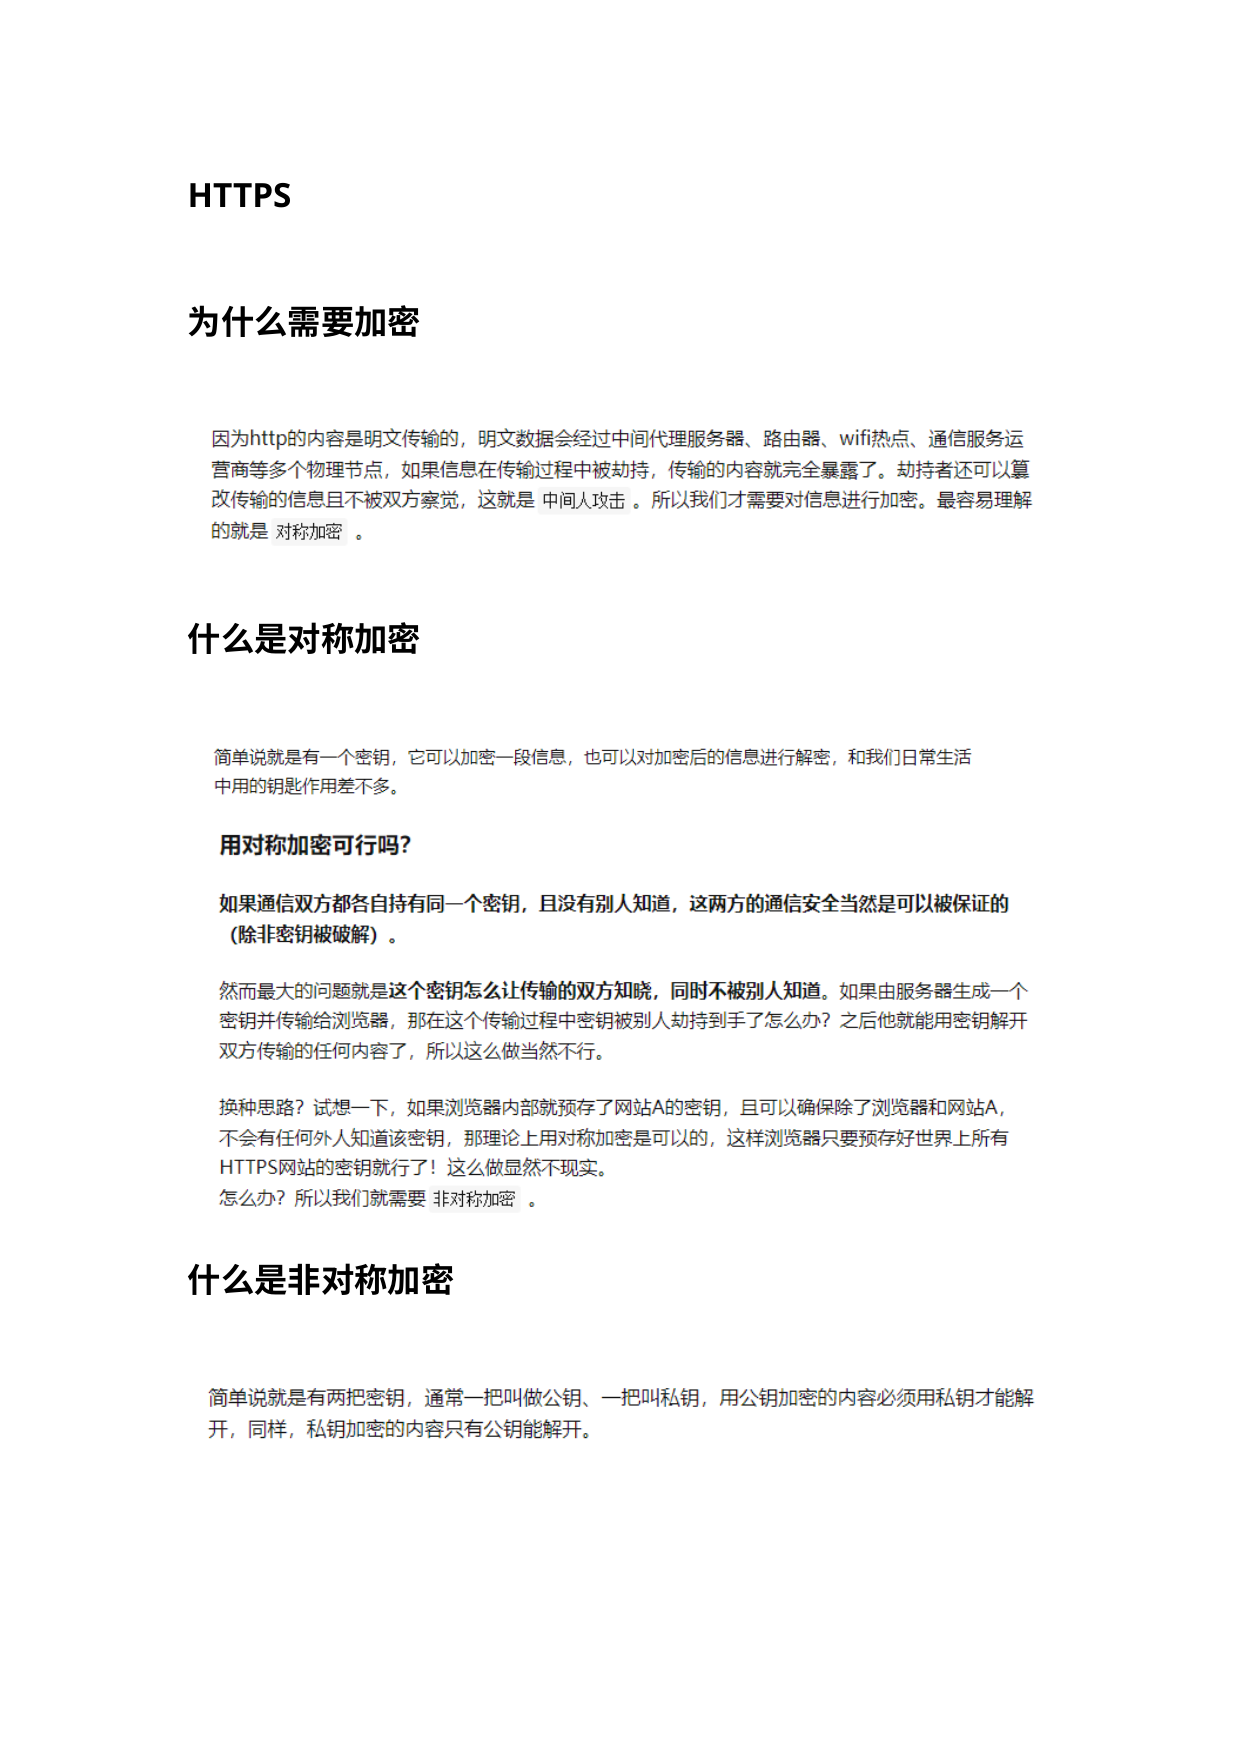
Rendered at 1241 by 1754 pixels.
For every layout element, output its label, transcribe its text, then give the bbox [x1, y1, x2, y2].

subtitle 为什么需要加密 [187, 287, 1053, 352]
subtitle HTTPS [187, 162, 1053, 227]
subtitle 什么是对称加密 [187, 604, 1053, 669]
picture [187, 828, 1053, 1214]
picture [187, 414, 1053, 547]
picture [187, 1372, 1053, 1462]
picture [187, 731, 1005, 800]
subtitle 什么是非对称加密 [187, 1246, 1053, 1311]
